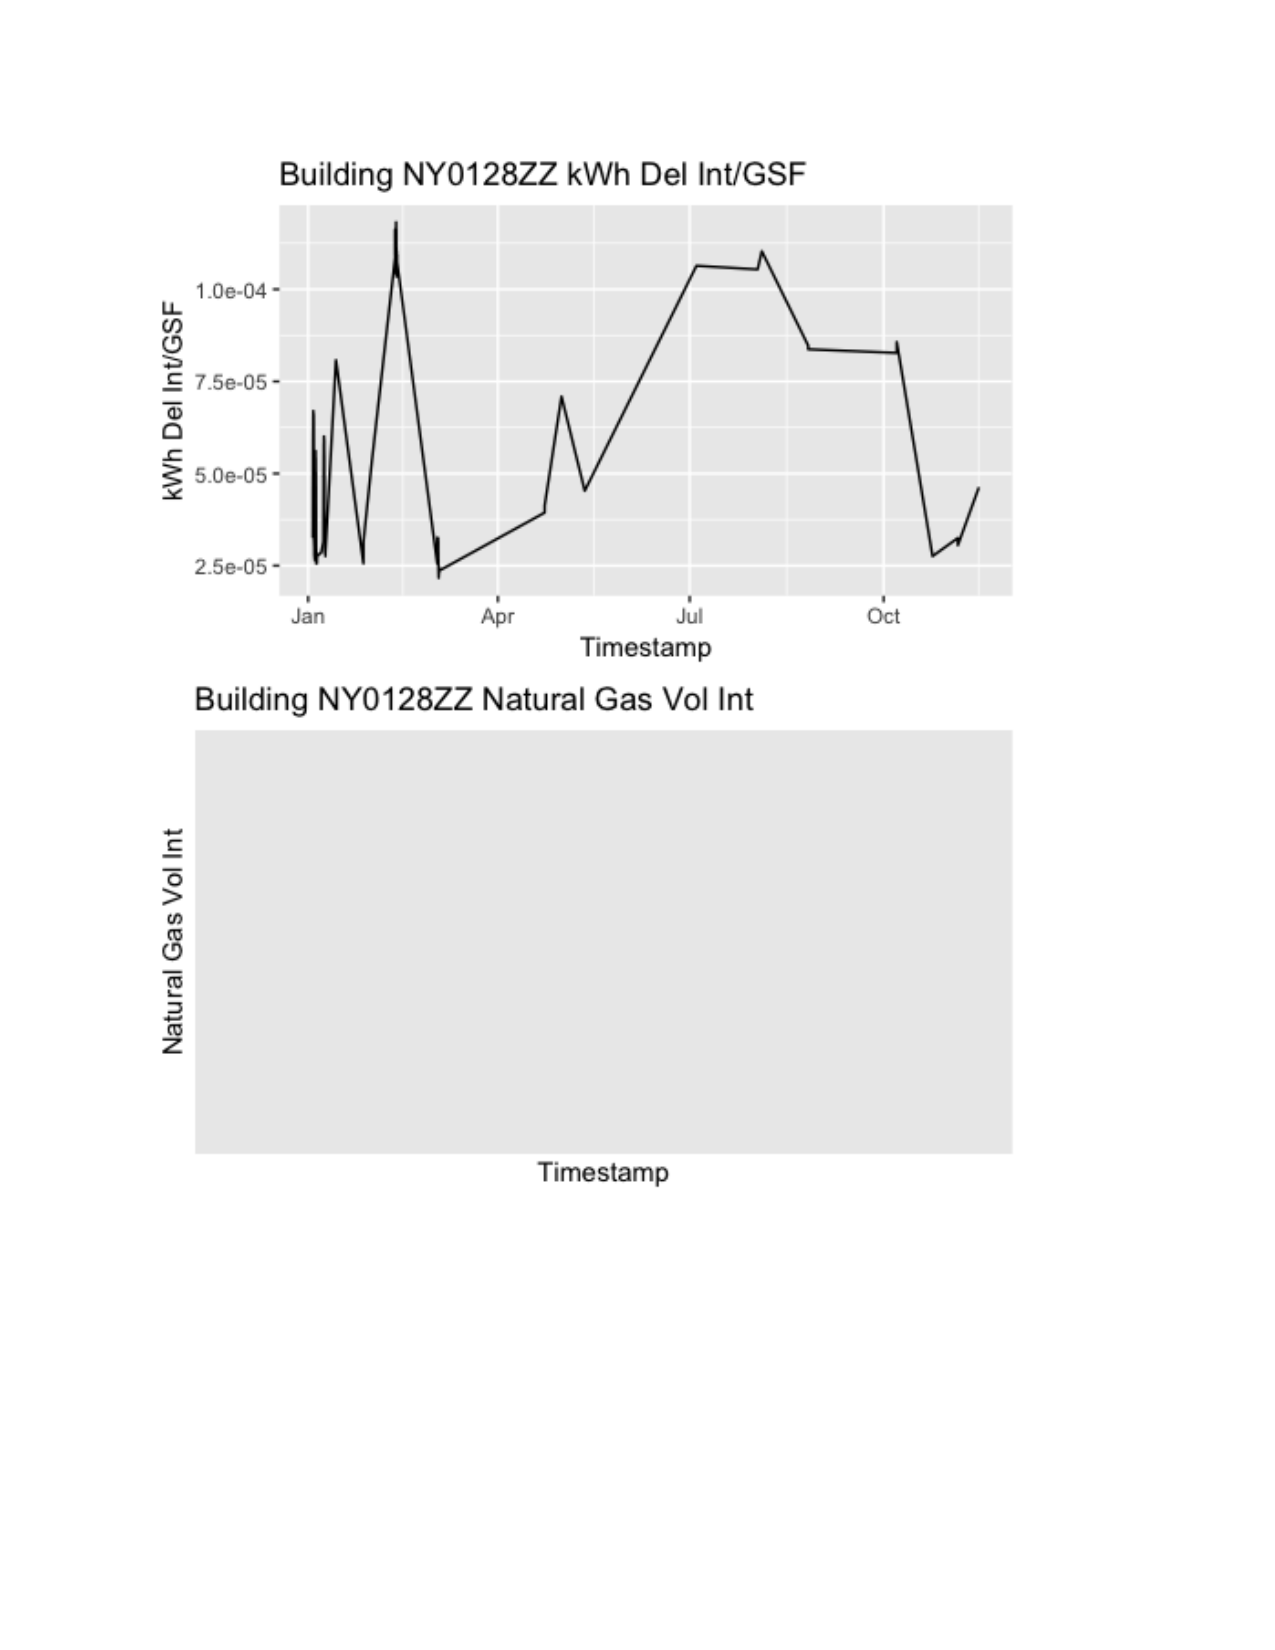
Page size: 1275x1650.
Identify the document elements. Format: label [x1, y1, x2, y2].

picture [150, 150, 1025, 1200]
